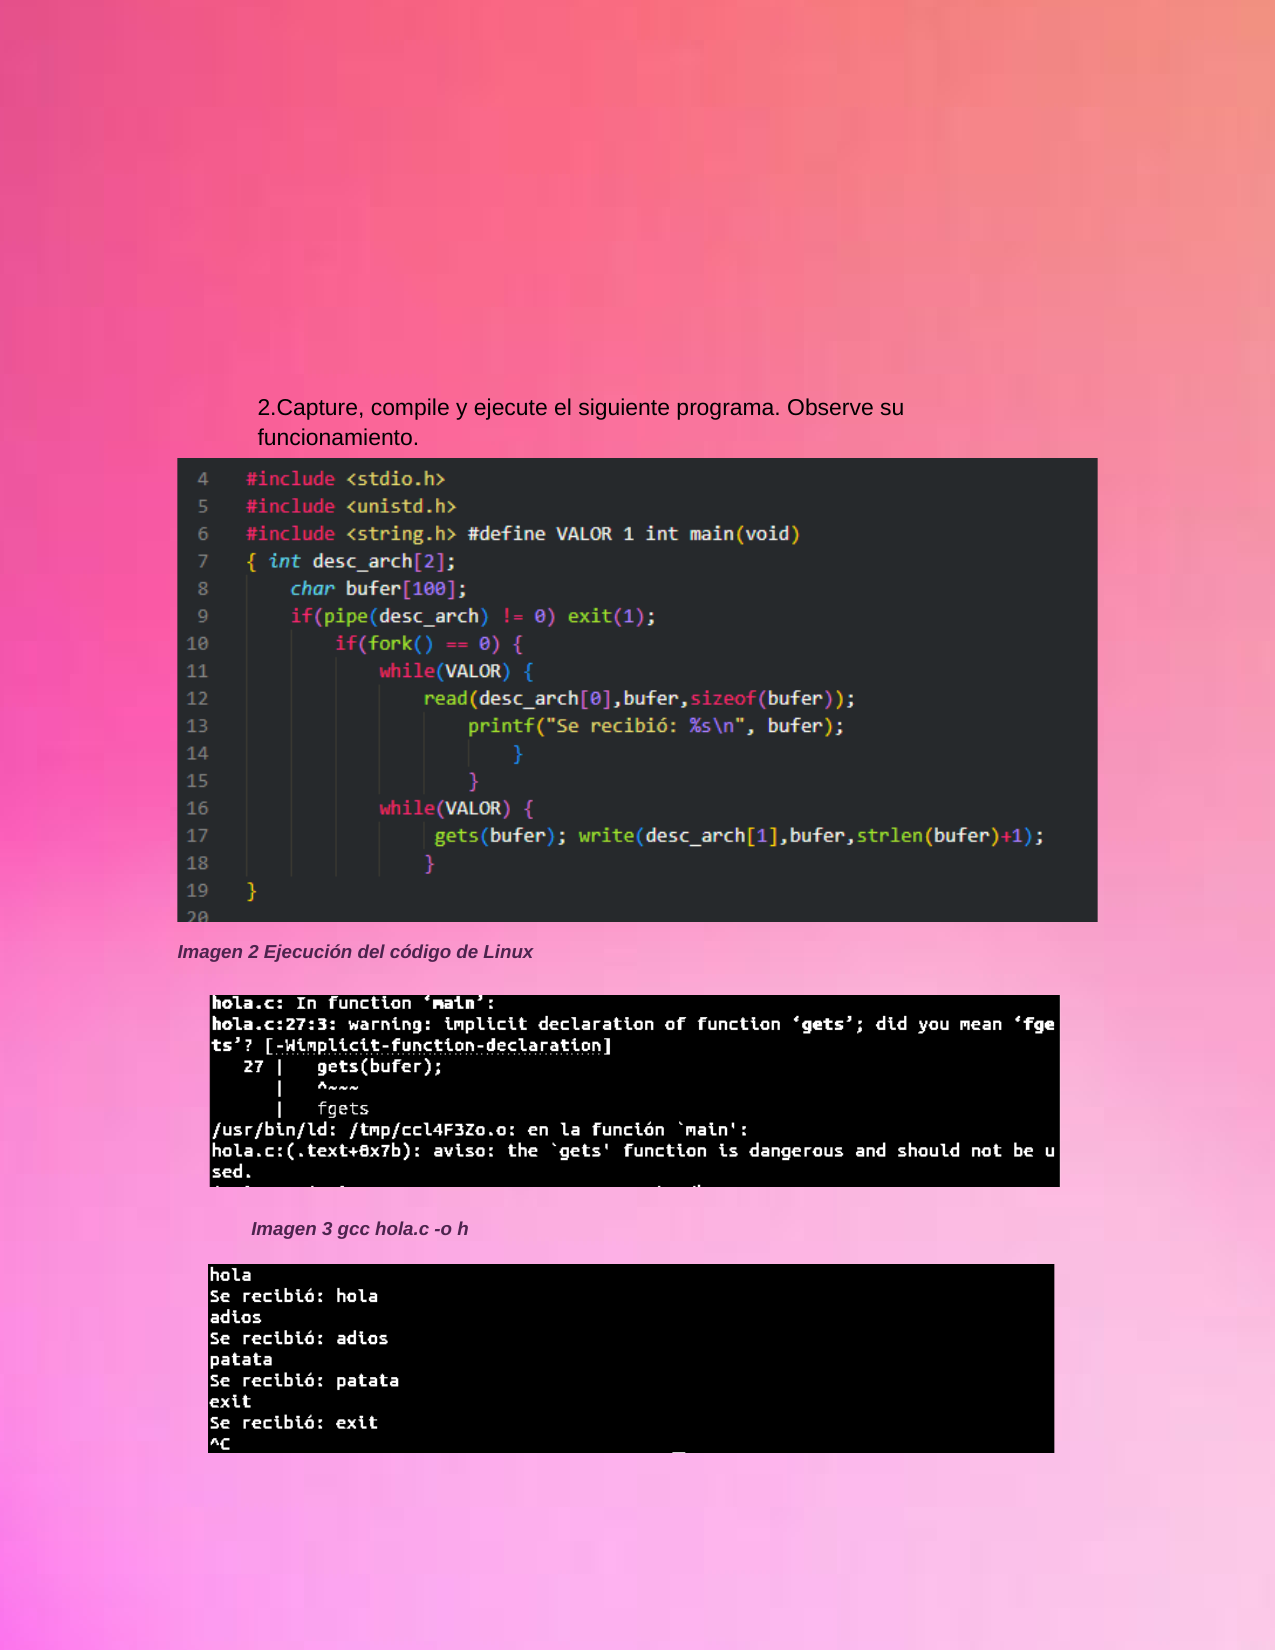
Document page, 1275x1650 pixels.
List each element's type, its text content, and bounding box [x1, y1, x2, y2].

picture [0, 0, 1275, 1650]
text Imagen 3 gcc hola.c -o h [177, 1217, 1098, 1239]
text Imagen 2 Ejecución del código de Linux [177, 941, 1098, 962]
text 2.Capture, compile y ejecute el siguiente programa. Observe su funcionamiento. [257, 394, 1065, 450]
